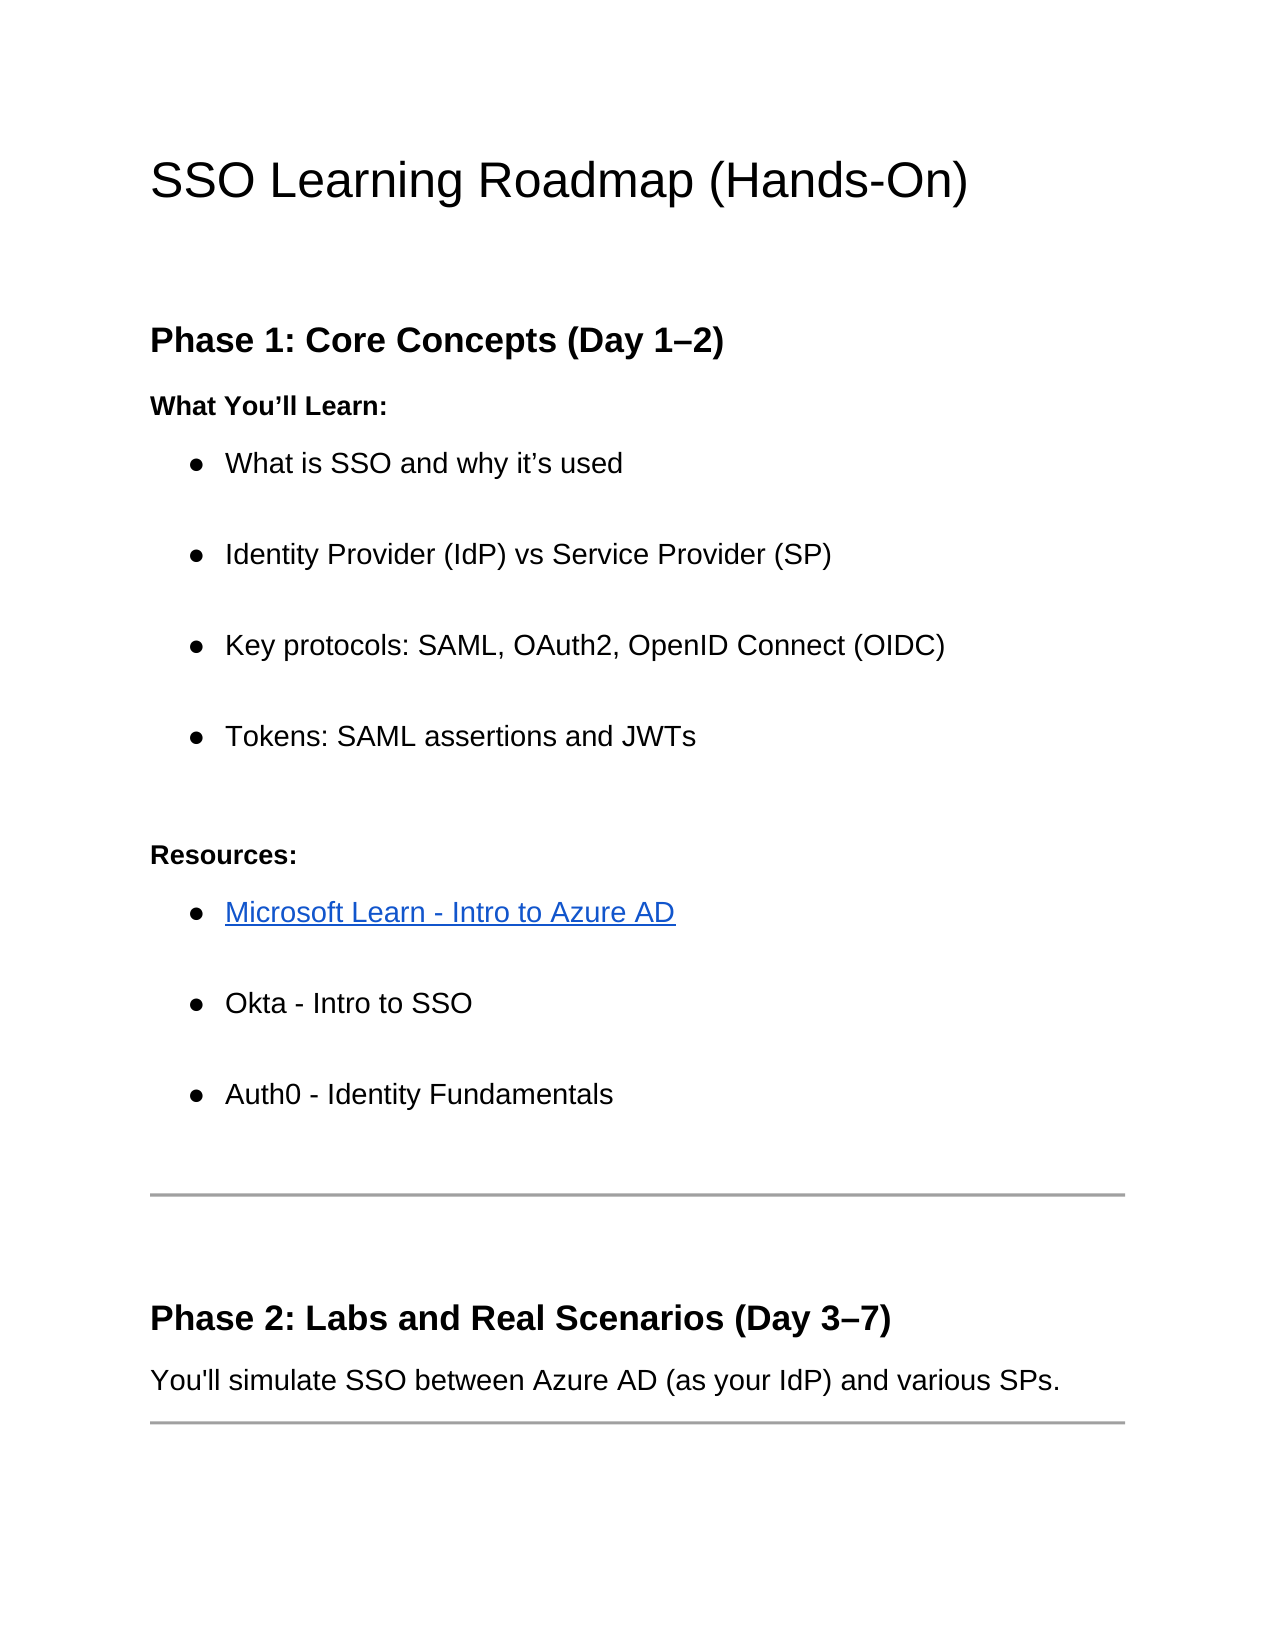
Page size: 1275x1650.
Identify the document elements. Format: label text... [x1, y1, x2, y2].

subtitle Resources: [150, 839, 1125, 870]
subtitle What You’ll Learn: [150, 389, 1125, 421]
list Microsoft Learn - Intro to Azure AD [187, 895, 1125, 986]
list Tokens: SAML assertions and JWTs [187, 719, 1125, 810]
list Key protocols: SAML, OAuth2, OpenID Connect (OIDC) [187, 628, 1125, 719]
list Okta - Intro to SSO [187, 986, 1125, 1077]
subtitle Phase 2: Labs and Real Scenarios (Day 3–7) [150, 1297, 1125, 1338]
text SSO Learning Roadmap (Hands-On) [150, 150, 1125, 207]
list Identity Provider (IdP) vs Service Provider (SP) [187, 537, 1125, 628]
list Auth0 - Identity Fundamentals [187, 1077, 1125, 1168]
subtitle Phase 1: Core Concepts (Day 1–2) [150, 319, 1125, 360]
list What is SSO and why it’s used [187, 446, 1125, 537]
text You'll simulate SSO between Azure AD (as your IdP) and various SPs. [150, 1363, 1125, 1396]
